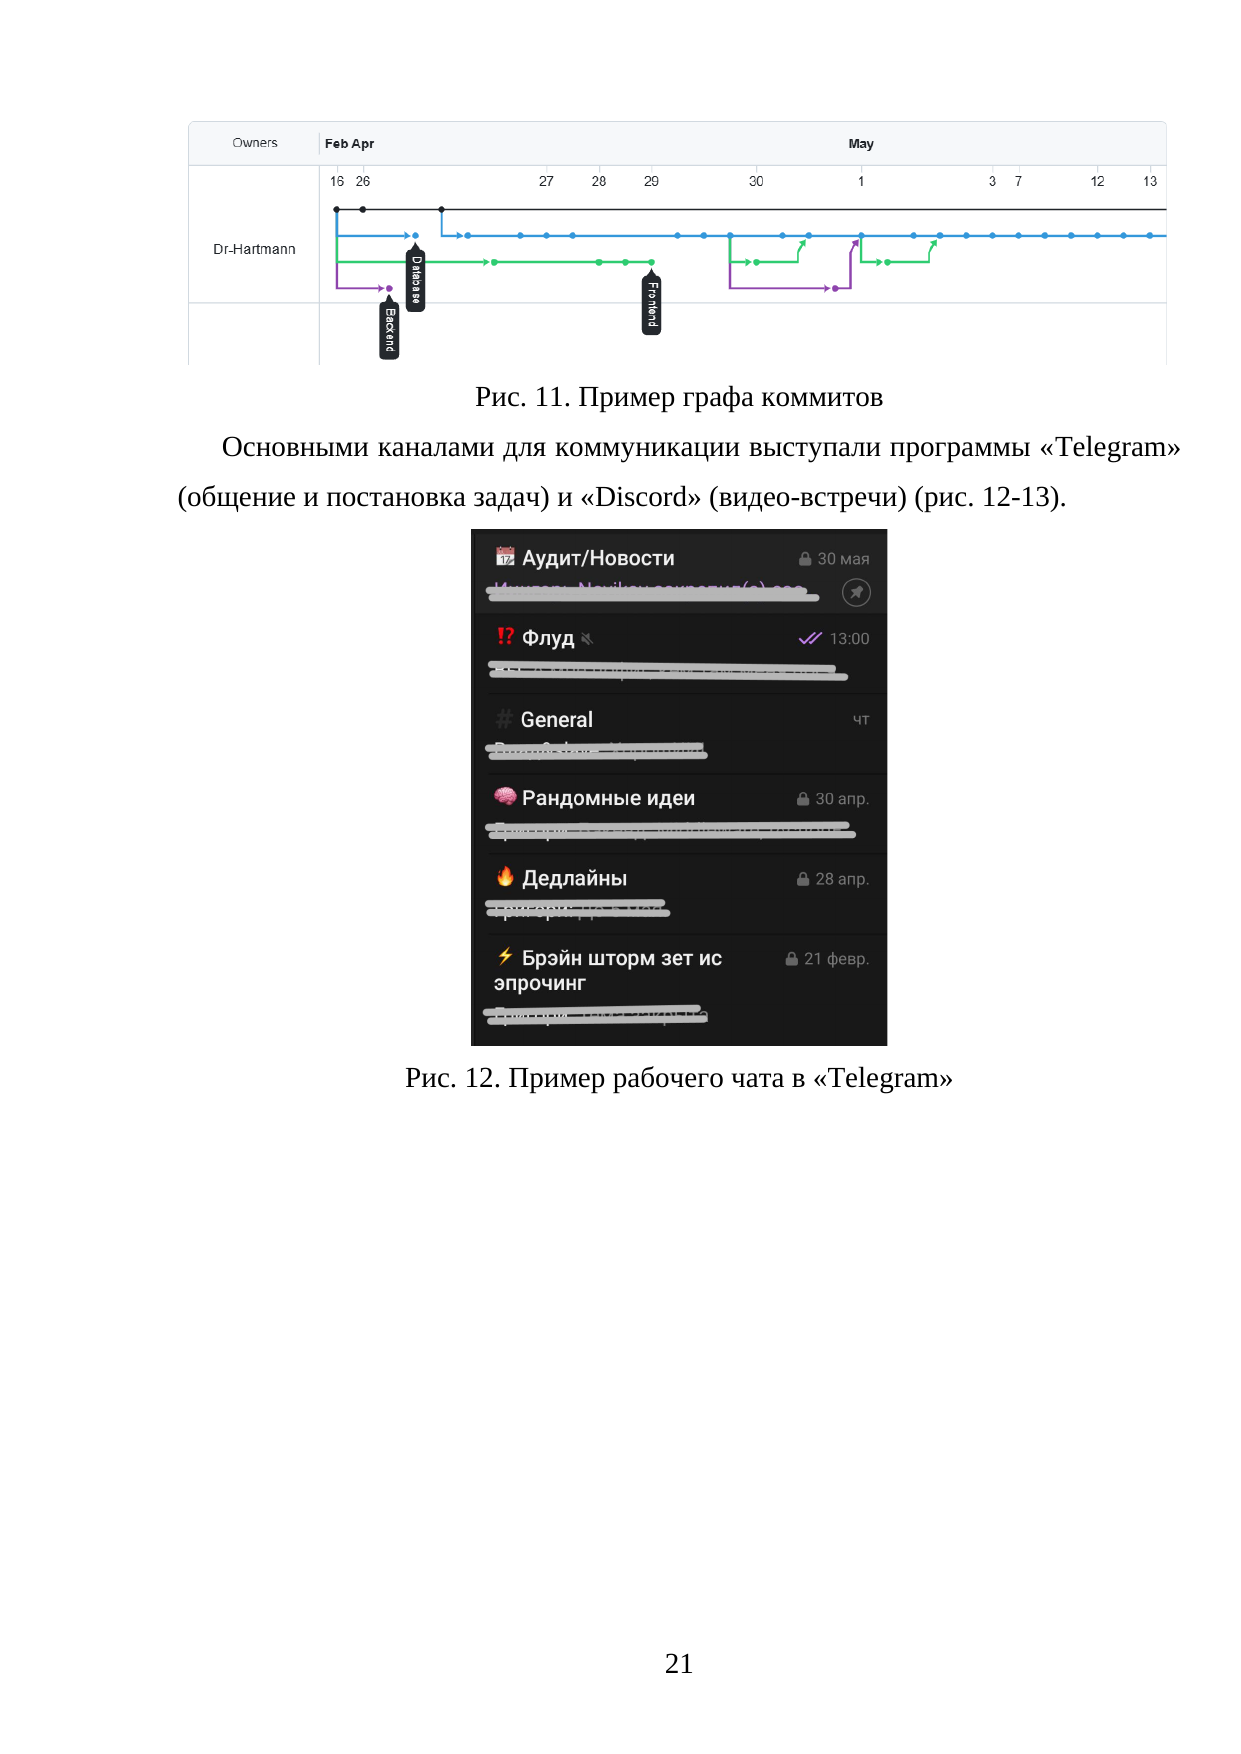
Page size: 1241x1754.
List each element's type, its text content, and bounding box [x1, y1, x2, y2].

text Рис. 12. Пример рабочего чата в «Telegram» [177, 1060, 1181, 1094]
text Основными каналами для коммуникации выступали программы «Telegram» (общение и постановка задач) и «Discord» (видео-встречи) (рис. 12-13). [177, 429, 1181, 513]
text Рис. 11. Пример графа коммитов [177, 379, 1181, 412]
picture [471, 529, 888, 1046]
picture [185, 118, 1173, 365]
